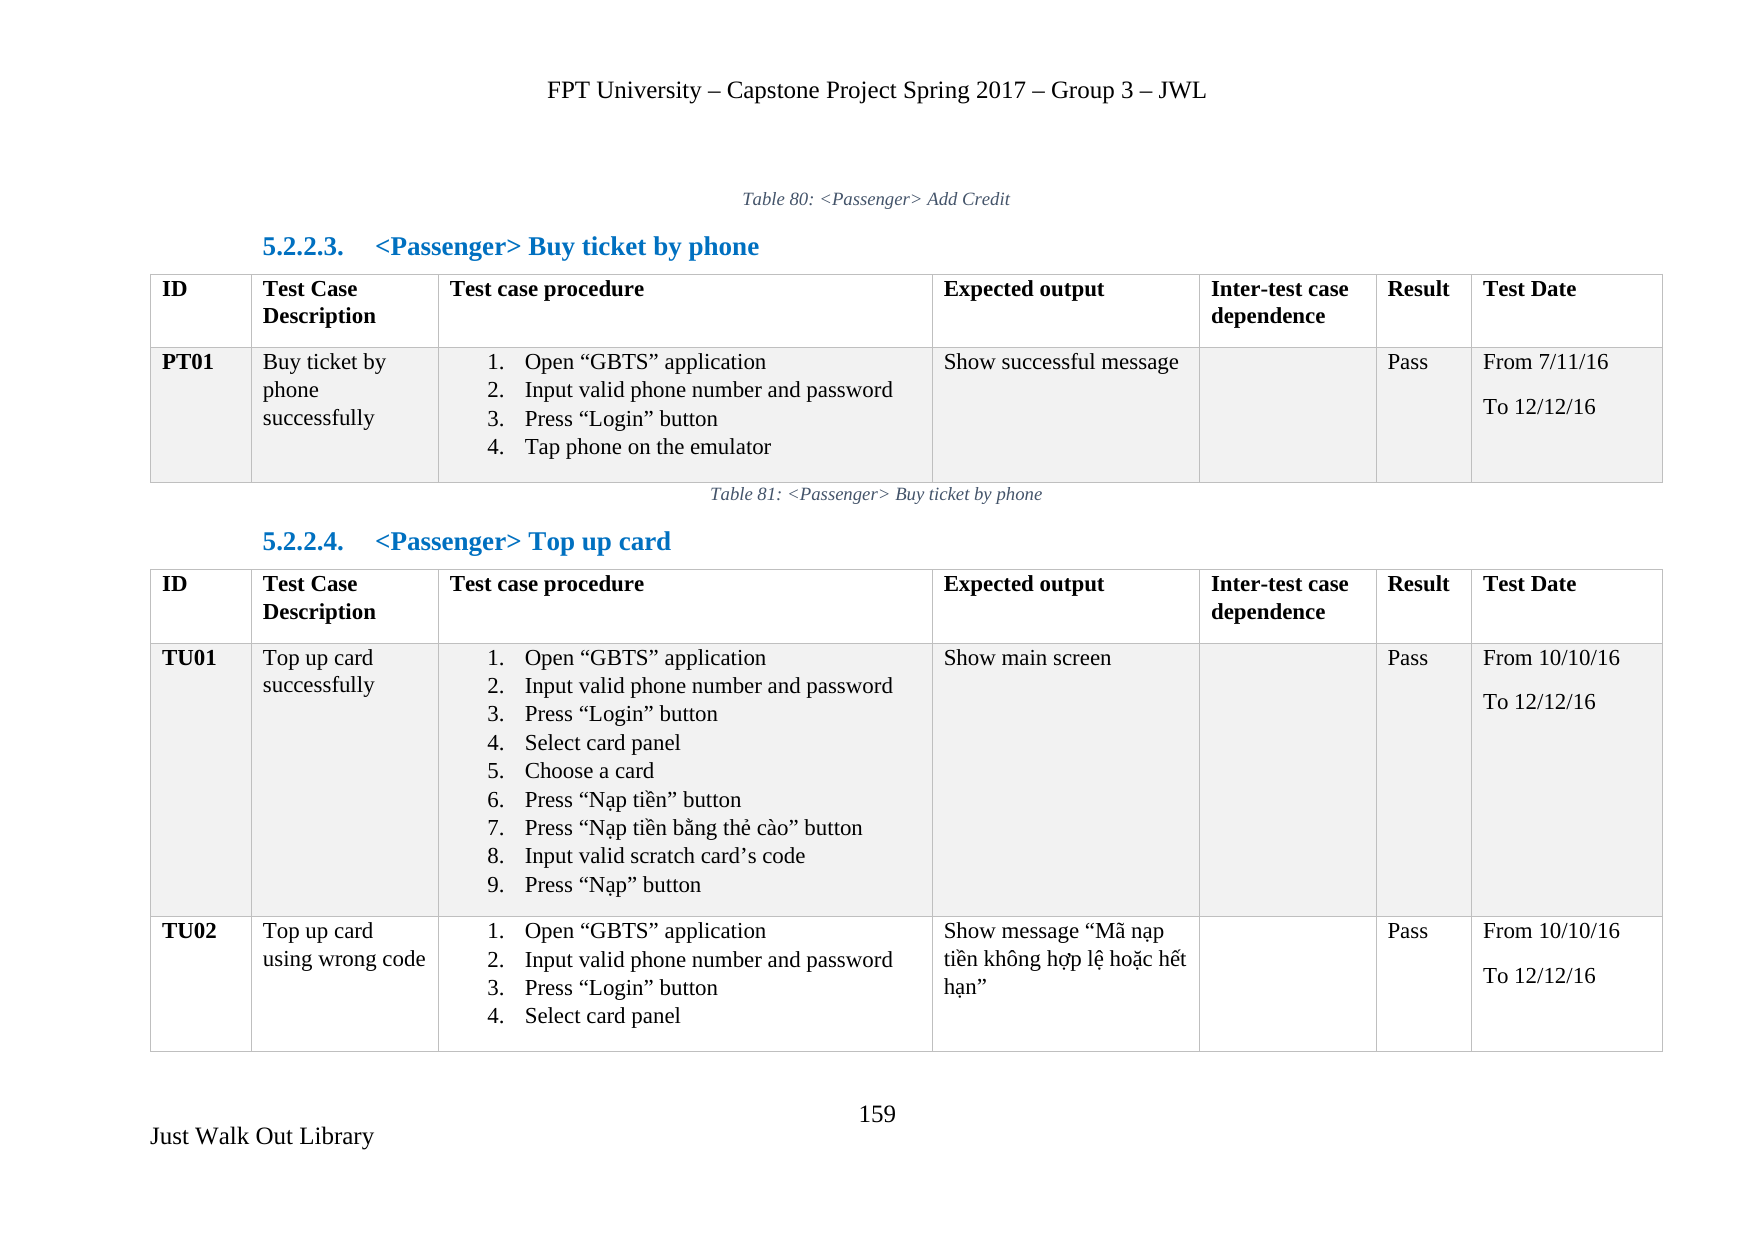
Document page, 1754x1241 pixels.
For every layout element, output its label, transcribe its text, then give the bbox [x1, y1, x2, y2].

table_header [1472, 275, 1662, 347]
text Table 80: <Passenger> Add Credit [150, 187, 1604, 209]
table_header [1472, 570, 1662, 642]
text <Passenger> Top up card [262, 525, 1604, 556]
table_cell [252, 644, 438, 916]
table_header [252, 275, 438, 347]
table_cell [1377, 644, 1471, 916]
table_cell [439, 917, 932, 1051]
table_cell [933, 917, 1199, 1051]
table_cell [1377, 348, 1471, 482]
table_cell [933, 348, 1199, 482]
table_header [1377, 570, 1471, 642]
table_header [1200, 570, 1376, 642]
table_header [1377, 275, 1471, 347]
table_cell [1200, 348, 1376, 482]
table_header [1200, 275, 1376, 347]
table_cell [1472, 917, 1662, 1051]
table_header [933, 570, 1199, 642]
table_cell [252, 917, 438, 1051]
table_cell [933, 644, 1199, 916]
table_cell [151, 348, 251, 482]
text <Passenger> Buy ticket by phone [262, 230, 1604, 261]
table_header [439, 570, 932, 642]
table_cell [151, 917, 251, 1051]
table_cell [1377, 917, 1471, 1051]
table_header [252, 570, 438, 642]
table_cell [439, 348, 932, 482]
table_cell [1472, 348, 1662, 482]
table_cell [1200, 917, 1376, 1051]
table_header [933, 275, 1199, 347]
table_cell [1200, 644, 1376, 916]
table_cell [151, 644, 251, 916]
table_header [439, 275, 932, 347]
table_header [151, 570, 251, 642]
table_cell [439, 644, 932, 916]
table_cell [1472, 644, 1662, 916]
text Table 81: <Passenger> Buy ticket by phone [150, 483, 1604, 504]
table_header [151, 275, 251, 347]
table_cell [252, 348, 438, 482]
